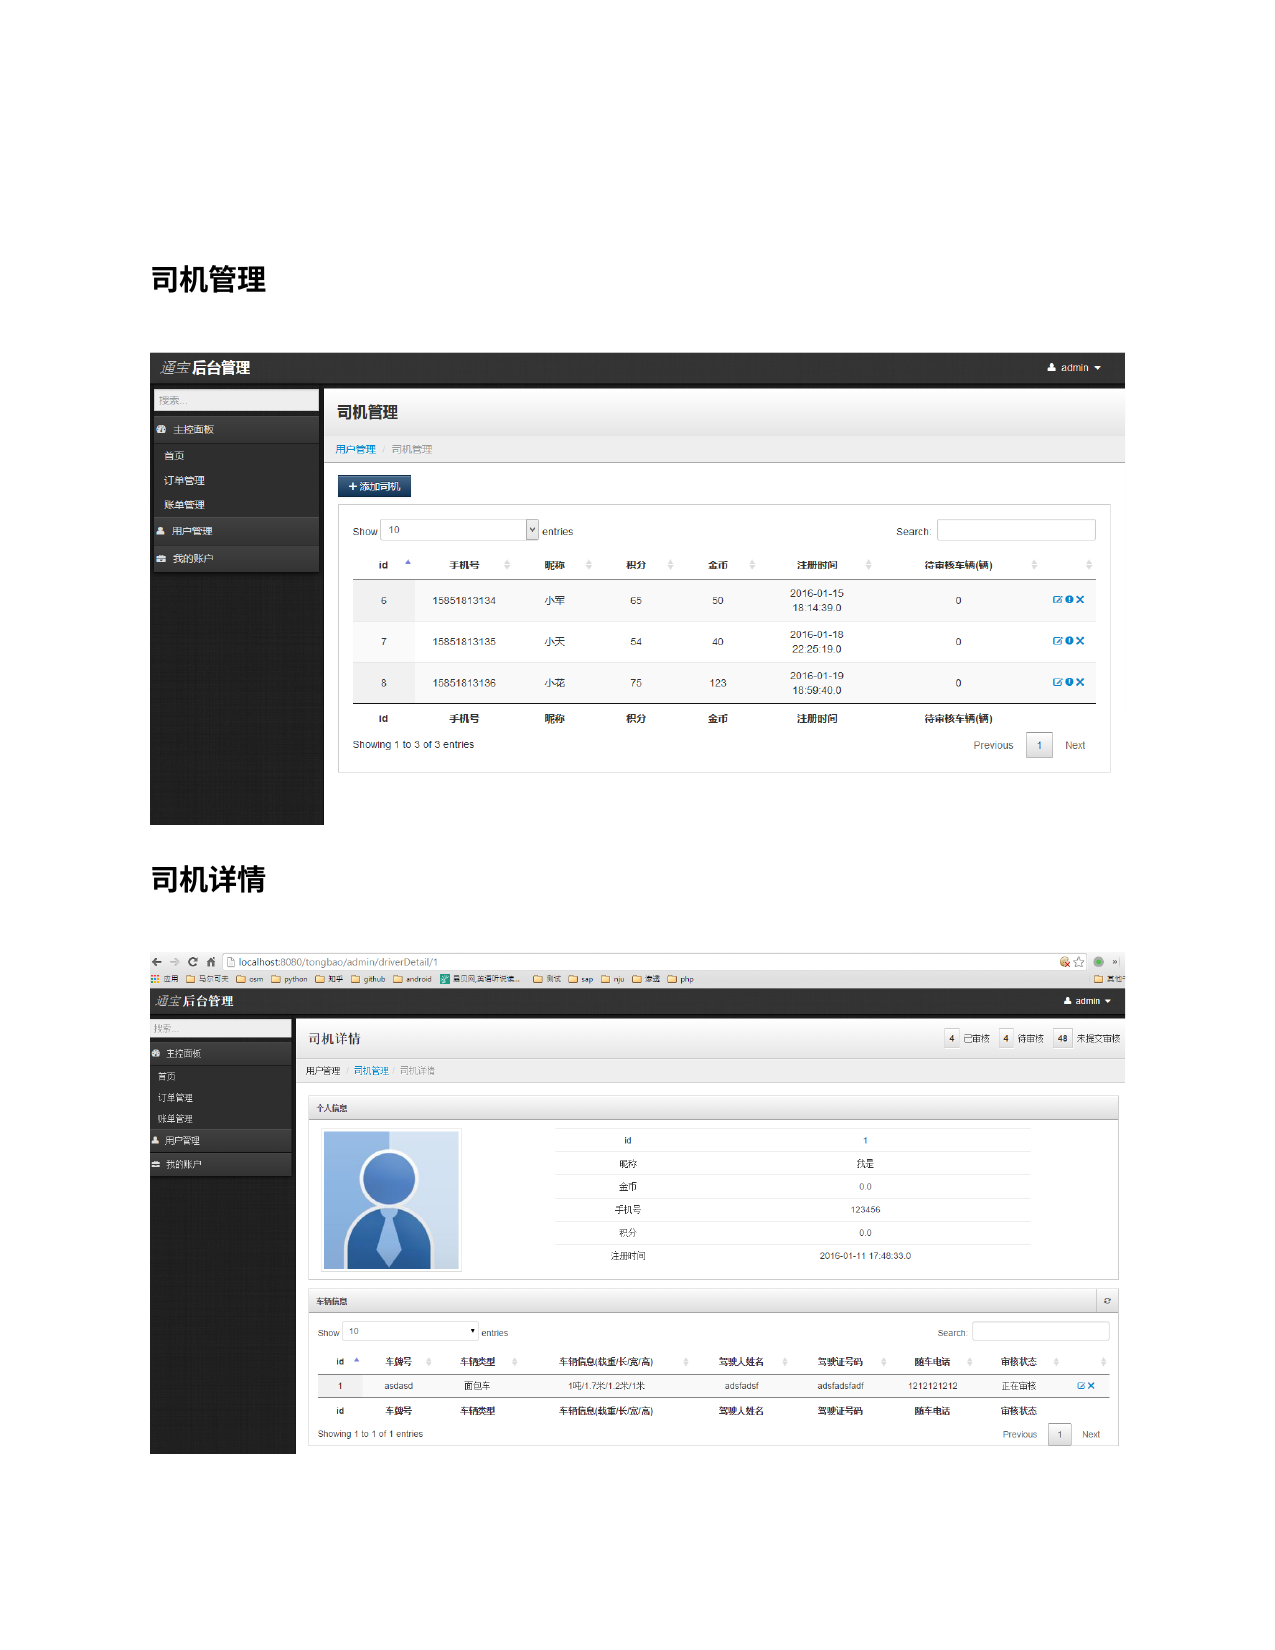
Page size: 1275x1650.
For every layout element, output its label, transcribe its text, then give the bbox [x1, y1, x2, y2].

subtitle 司机详情 [150, 856, 1125, 898]
picture [150, 352, 1125, 825]
subtitle 司机管理 [150, 256, 1125, 298]
picture [150, 952, 1125, 1454]
